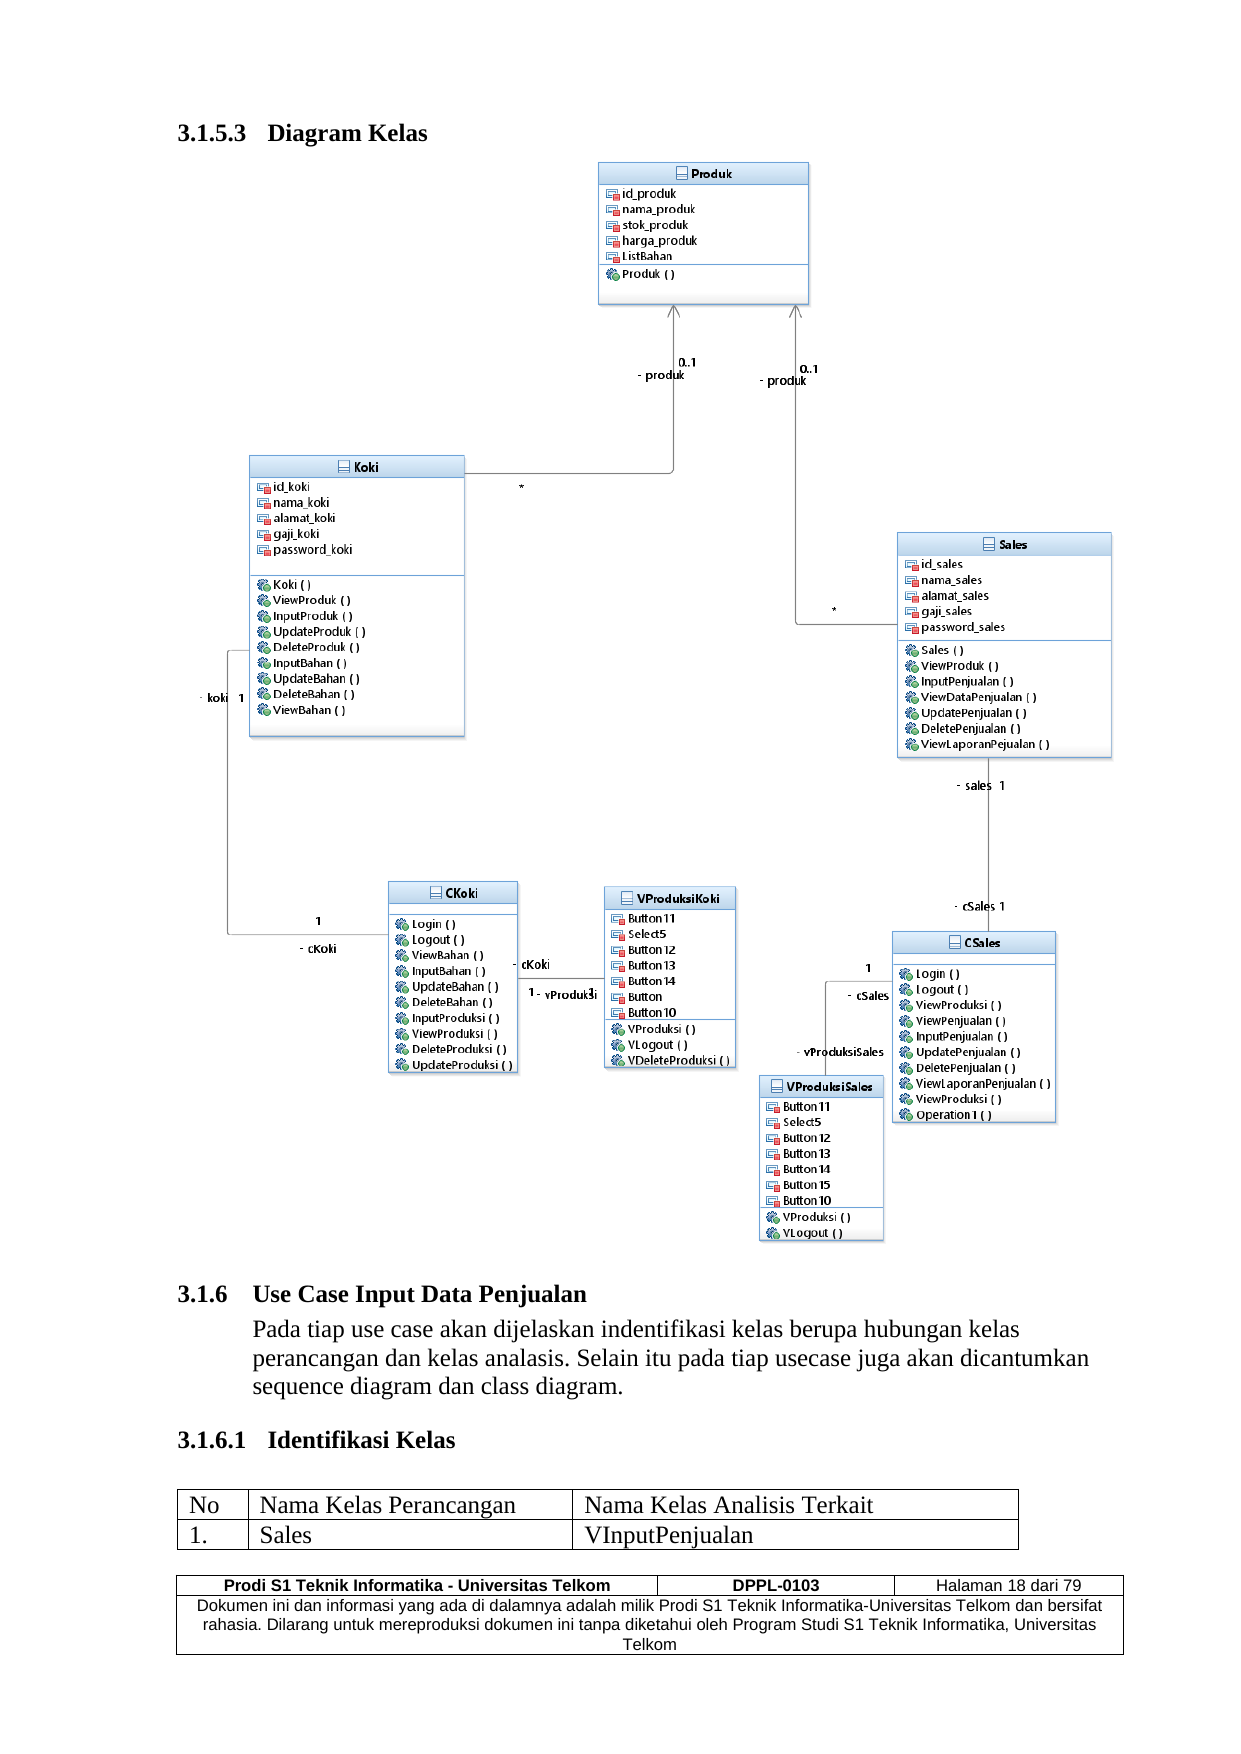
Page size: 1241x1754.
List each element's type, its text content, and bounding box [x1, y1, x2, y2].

table_header Nama Kelas Perancangan [249, 1490, 572, 1519]
subtitle Use Case Input Data Penjualan [177, 1279, 1122, 1308]
table_cell 1. [178, 1520, 248, 1548]
table_header No [178, 1490, 248, 1519]
table_cell Sales [249, 1520, 572, 1548]
text Pada tiap use case akan dijelaskan indentifikasi kelas berupa hubungan kelas perancangan dan kelas analasis. Selain itu pada tiap usecase juga akan dicantumkan sequence diagram dan class diagram. [252, 1314, 1122, 1400]
picture [177, 153, 1123, 1254]
subtitle Diagram Kelas [177, 118, 1122, 147]
table_cell VInputPenjualan [573, 1520, 1018, 1548]
table_header Nama Kelas Analisis Terkait [573, 1490, 1018, 1519]
subtitle Identifikasi Kelas [177, 1425, 1122, 1454]
